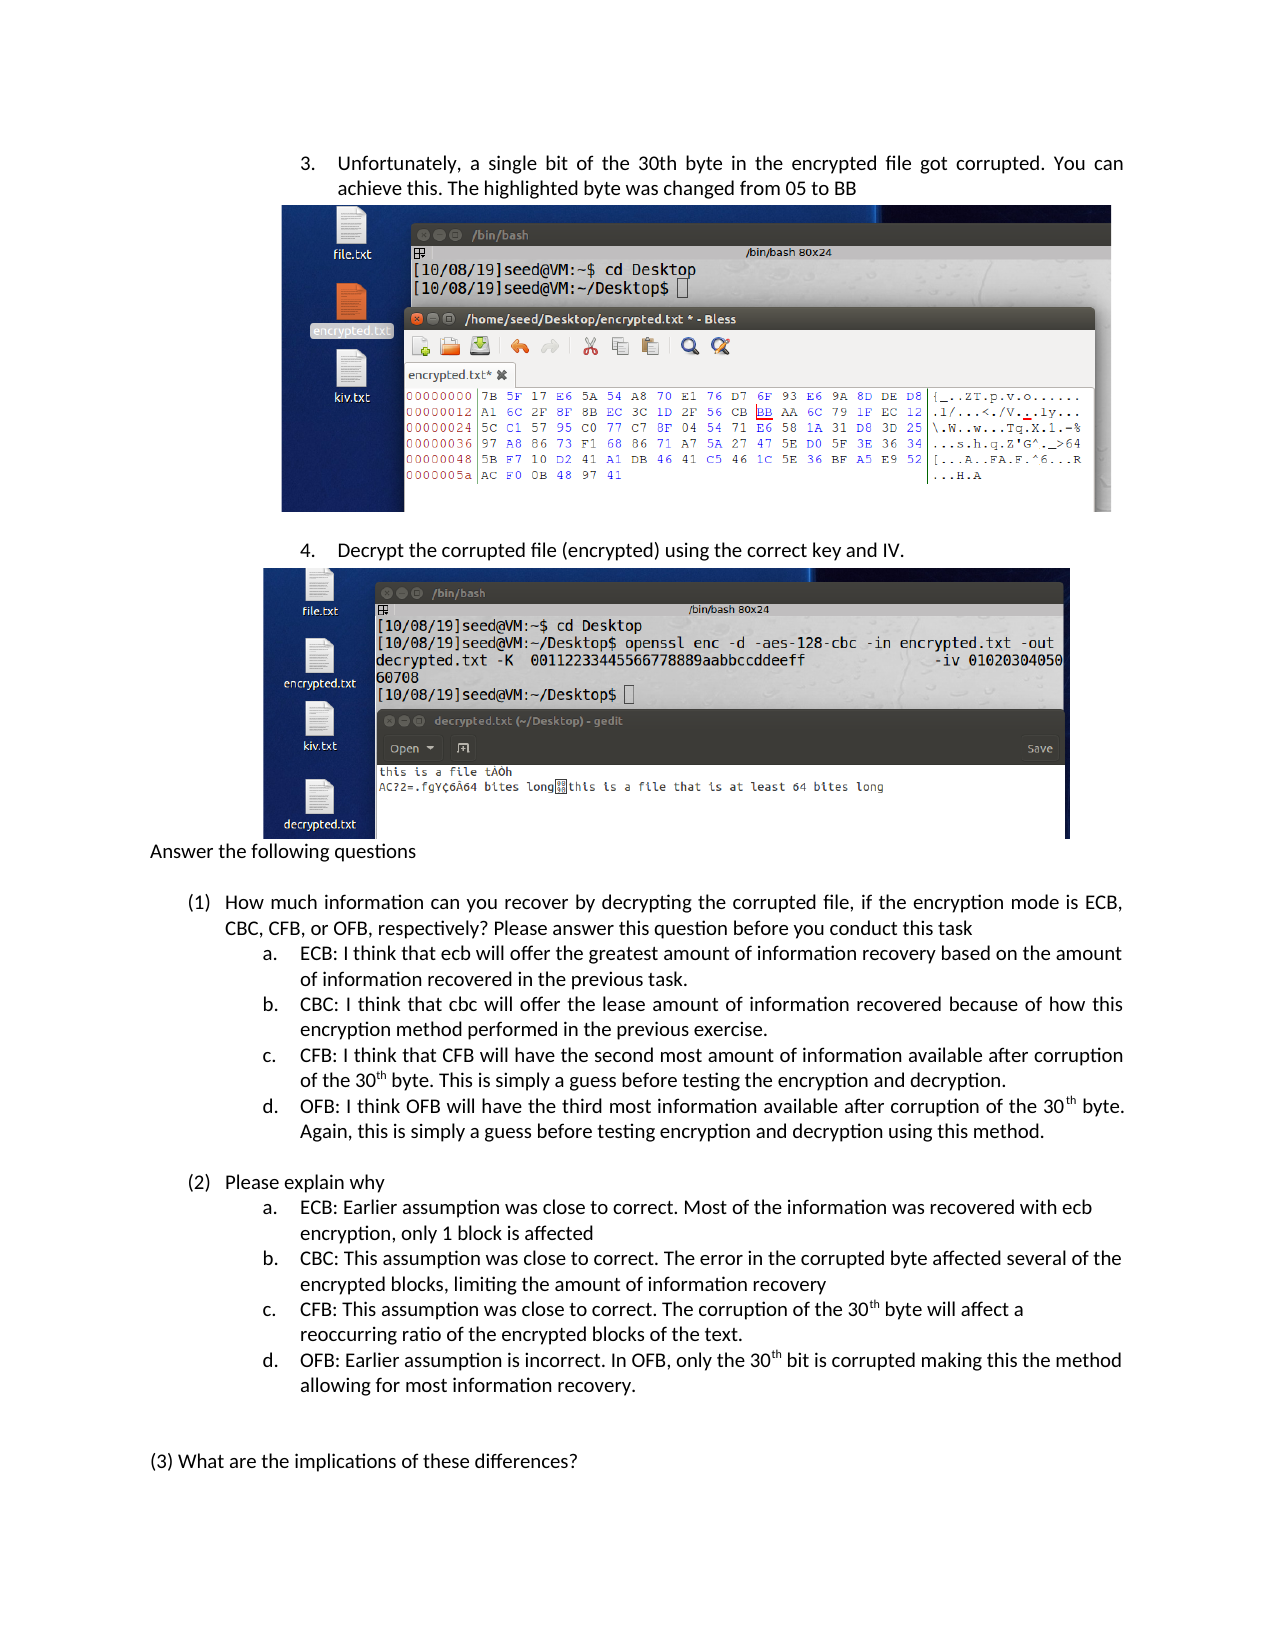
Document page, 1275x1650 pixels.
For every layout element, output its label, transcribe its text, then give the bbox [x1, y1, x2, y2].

picture [263, 568, 1070, 839]
list ECB: Earlier assumption was close to correct. Most of the information was recovered with ecb encryption, only 1 block is affected [262, 1194, 1125, 1245]
list CBC: This assumption was close to correct. The error in the corrupted byte affected several of the encrypted blocks, limiting the amount of information recovery [262, 1245, 1125, 1296]
list ECB: I think that ecb will offer the greatest amount of information recovery based on the amount of information recovered in the previous task. [262, 940, 1125, 991]
list Please explain why [187, 1169, 1125, 1194]
list OFB: I think OFB will have the third most information available after corruption of the 30th byte. Again, this is simply a guess before testing encryption and decryption using this method. [262, 1093, 1125, 1144]
text (3) What are the implications of these differences? [150, 1449, 1125, 1474]
list CFB: This assumption was close to correct. The corruption of the 30th byte will affect a reoccurring ratio of the encrypted blocks of the text. [262, 1296, 1125, 1347]
list How much information can you recover by decrypting the corrupted file, if the encryption mode is ECB, CBC, CFB, or OFB, respectively? Please answer this question before you conduct this task [187, 889, 1125, 940]
list CFB: I think that CFB will have the second most amount of information available after corruption of the 30th byte. This is simply a guess before testing the encryption and decryption. [262, 1042, 1125, 1093]
picture [281, 205, 1112, 512]
list CBC: I think that cbc will offer the lease amount of information recovered because of how this encryption method performed in the previous exercise. [262, 991, 1125, 1042]
list Decrypt the corrupted file (encrypted) using the correct key and IV. [300, 537, 1125, 563]
list Unfortunately, a single bit of the 30th byte in the encrypted file got corrupted. You can achieve this. The highlighted byte was changed from 05 to BB [300, 150, 1125, 201]
list OFB: Earlier assumption is incorrect. In OFB, only the 30th bit is corrupted making this the method allowing for most information recovery. [262, 1347, 1125, 1398]
